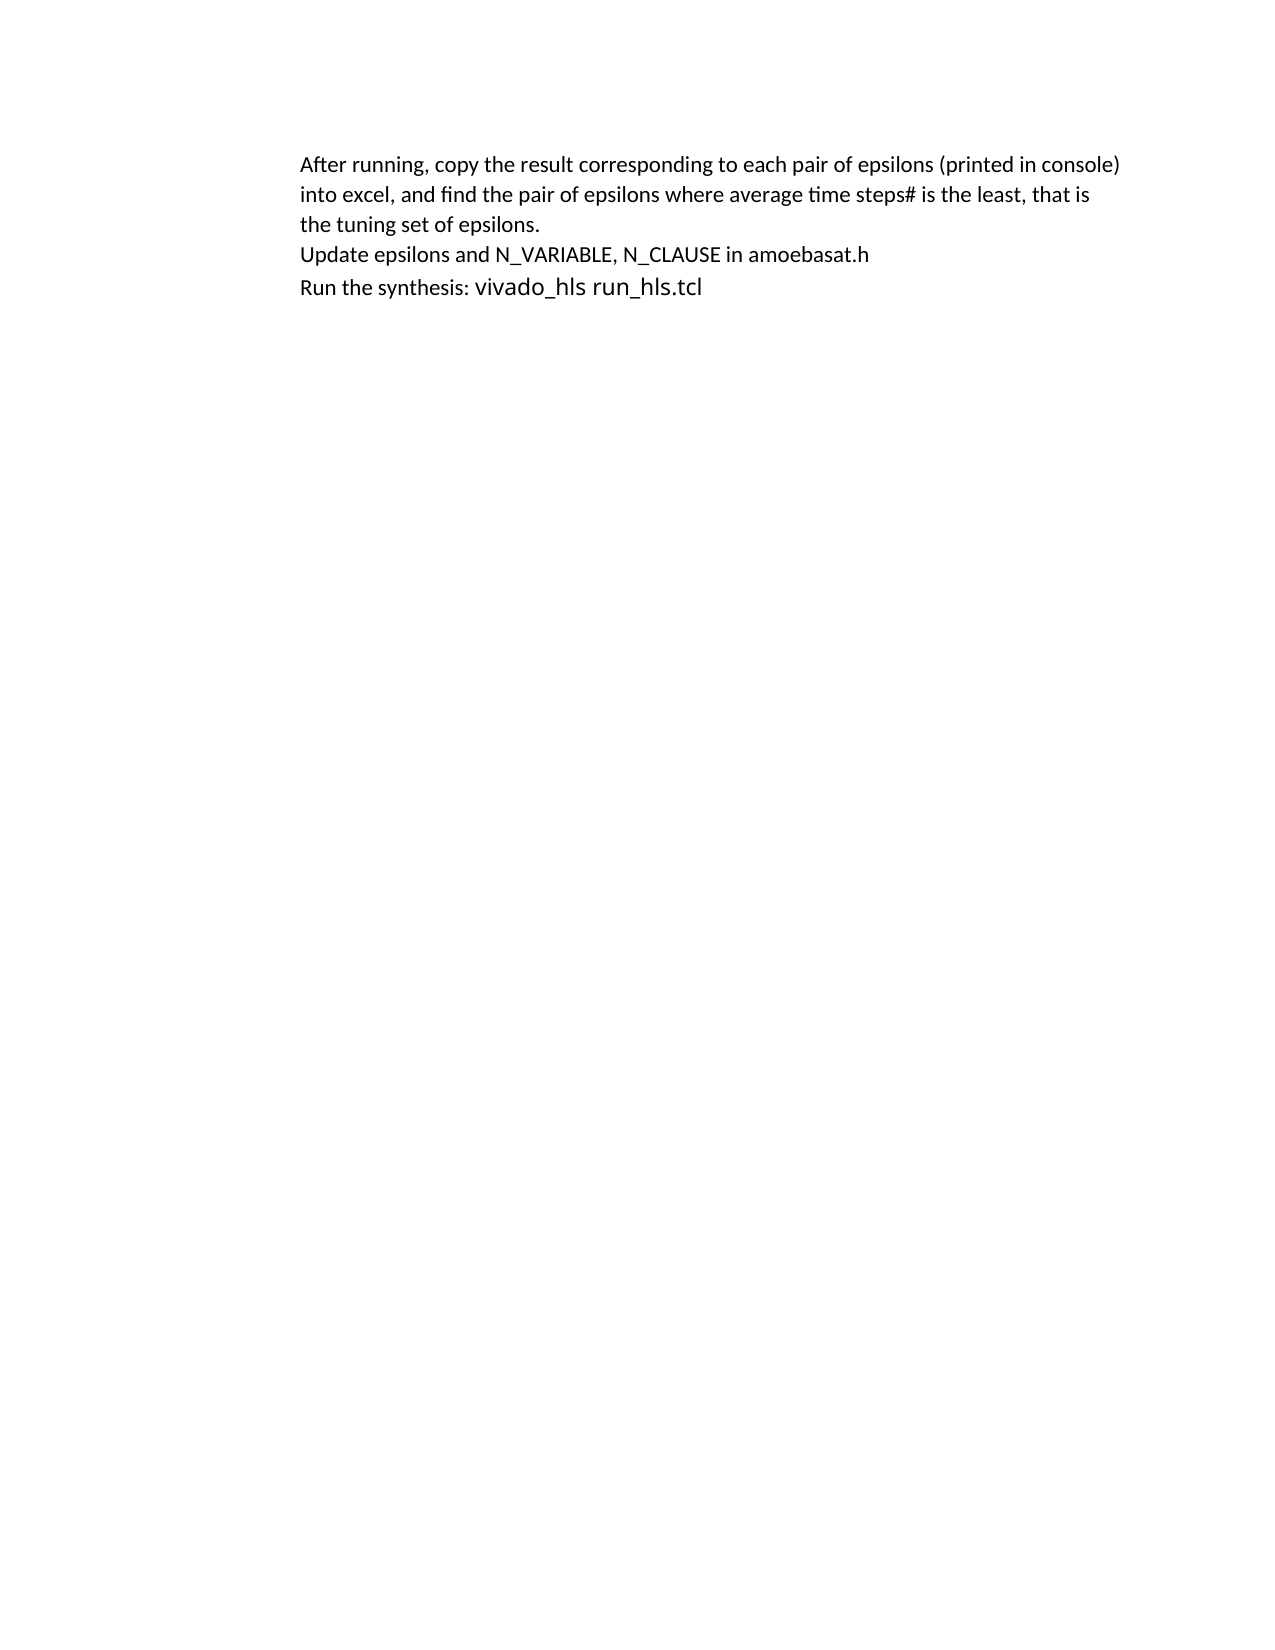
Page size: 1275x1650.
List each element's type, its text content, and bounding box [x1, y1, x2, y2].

list After running, copy the result corresponding to each pair of epsilons (printed in console) into excel, and find the pair of epsilons where average time steps# is the least, that is the tuning set of epsilons. [300, 150, 1125, 238]
list Run the synthesis: vivado_hls run_hls.tcl [300, 271, 1125, 302]
list Update epsilons and N_VARIABLE, N_CLAUSE in amoebasat.h [300, 241, 1125, 269]
